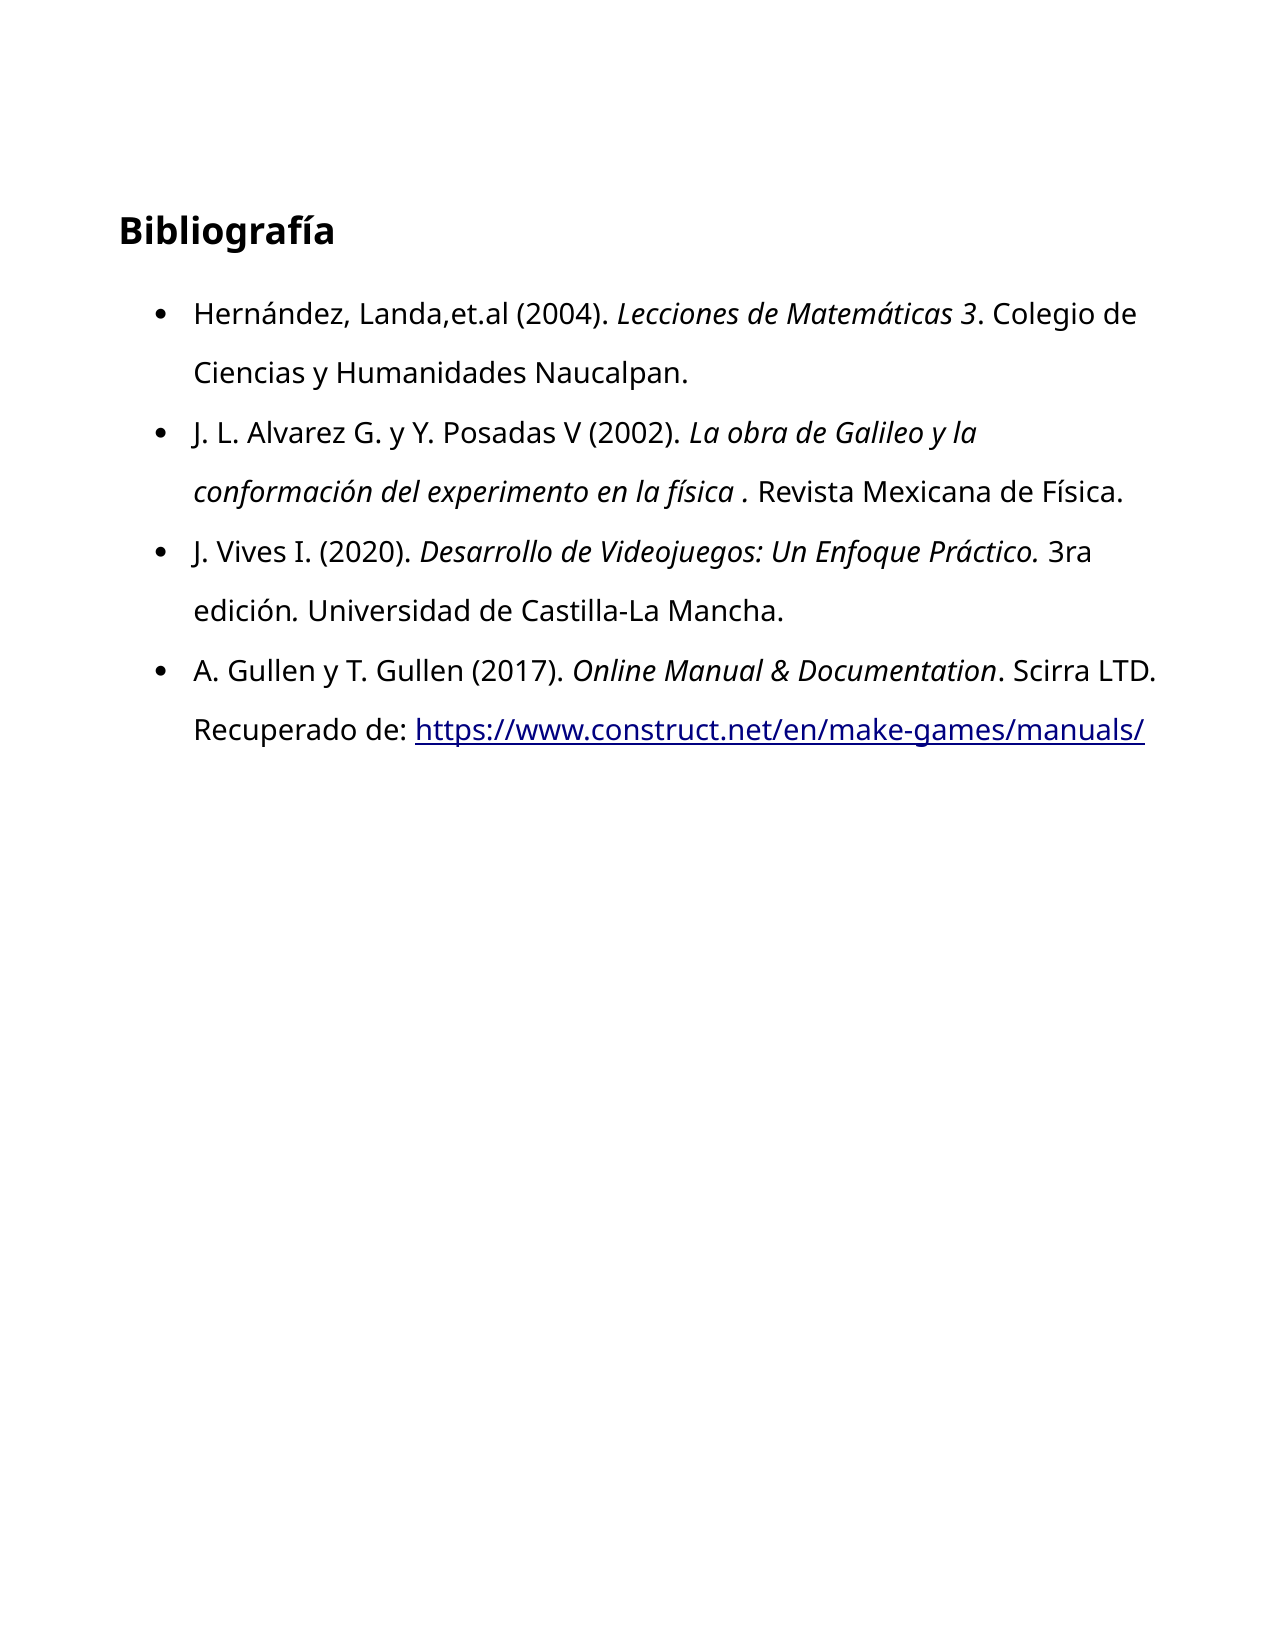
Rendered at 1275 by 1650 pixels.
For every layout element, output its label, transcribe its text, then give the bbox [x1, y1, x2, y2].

list J. L. Alvarez G. y Y. Posadas V (2002). La obra de Galileo y la conformación del experimento en la física . Revista Mexicana de Física. [156, 412, 1157, 511]
list Hernández, Landa,et.al (2004). Lecciones de Matemáticas 3. Colegio de Ciencias y Humanidades Naucalpan. [156, 293, 1157, 392]
list J. Vives I. (2020). Desarrollo de Videojuegos: Un Enfoque Práctico. 3ra edición. Universidad de Castilla-La Mancha. [156, 531, 1157, 630]
list A. Gullen y T. Gullen (2017). Online Manual & Documentation. Scirra LTD. Recuperado de: https://www.construct.net/en/make-games/manuals/ [156, 650, 1157, 749]
subtitle Bibliografía [118, 204, 1157, 255]
